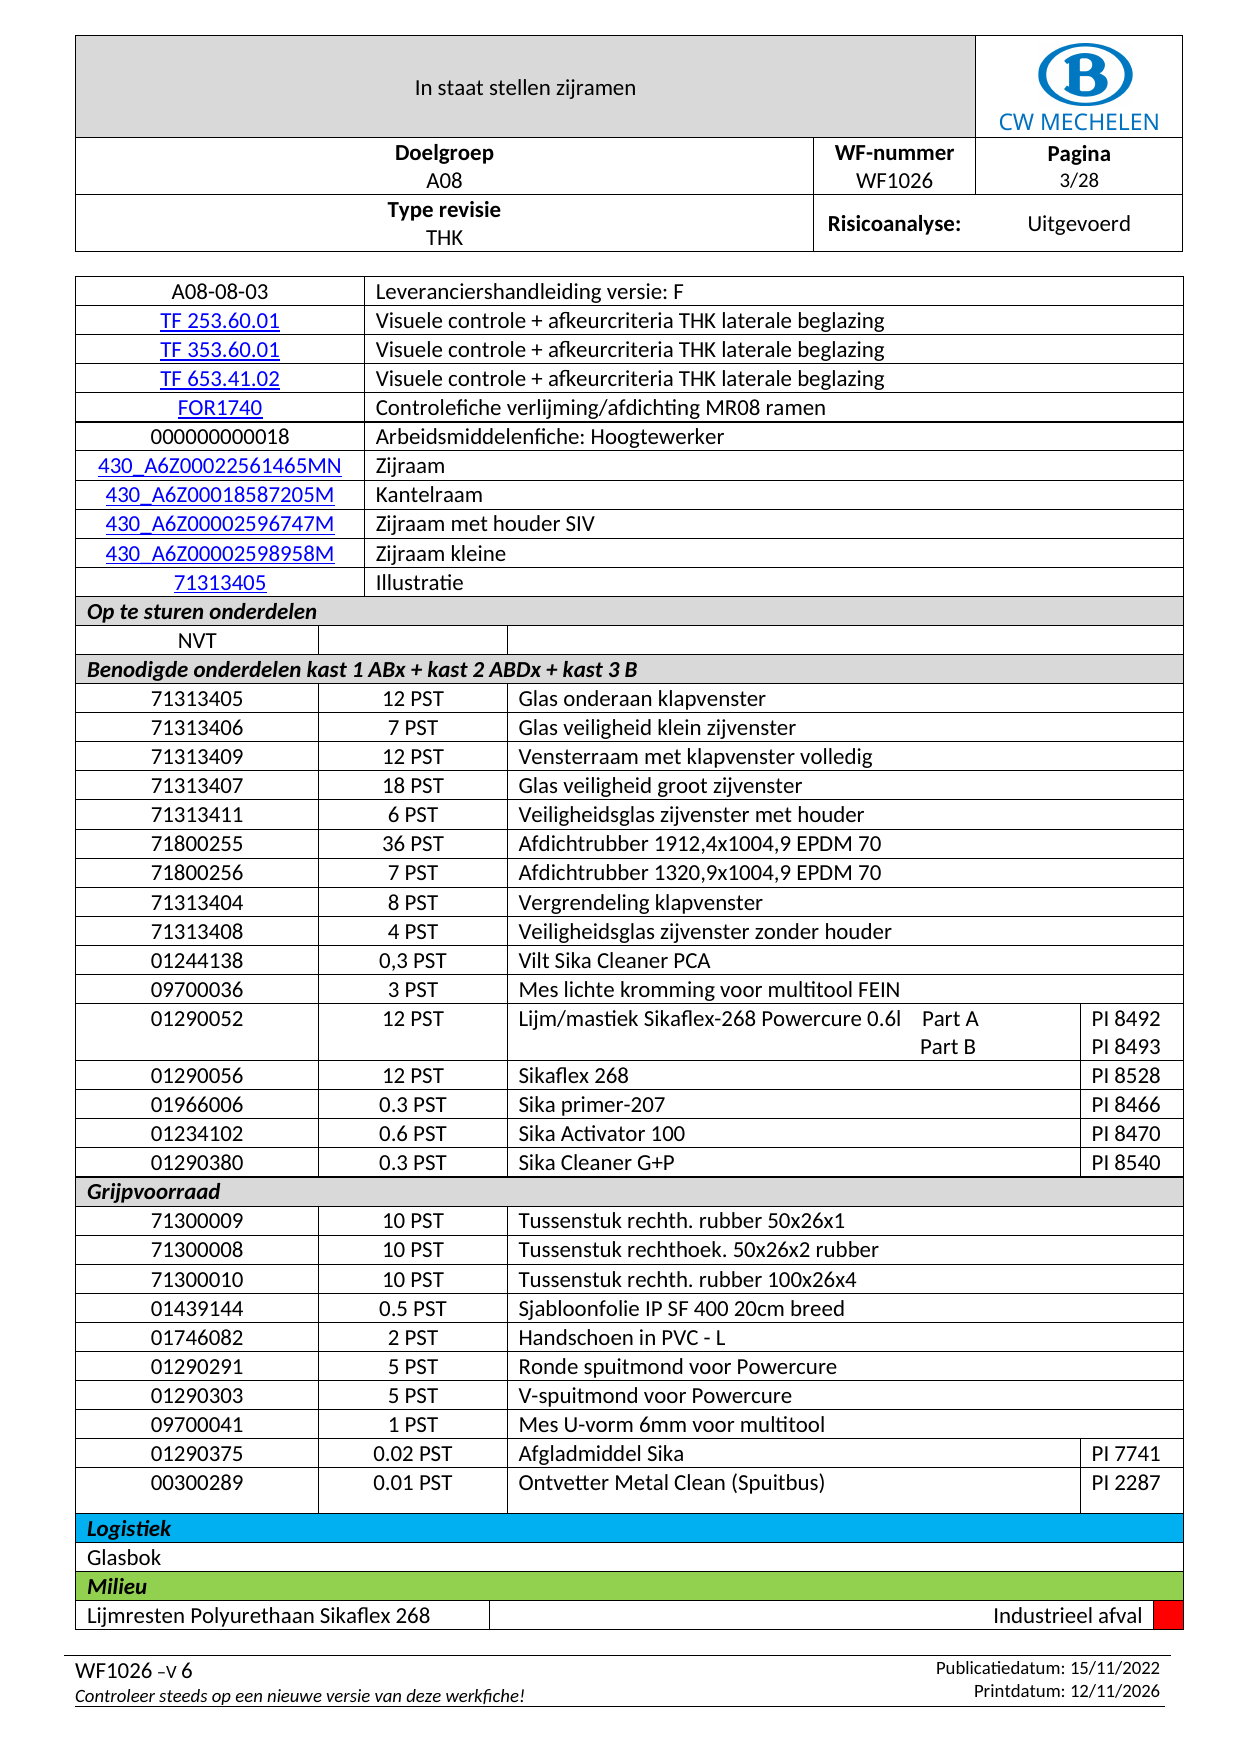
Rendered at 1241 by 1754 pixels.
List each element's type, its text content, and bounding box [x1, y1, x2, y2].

table_cell [319, 626, 507, 654]
table_cell Mes U-vorm 6mm voor multitool [508, 1410, 1183, 1438]
table_cell Controlefiche verlijming/afdichting MR08 ramen [365, 393, 1183, 421]
table_cell Milieu [76, 1572, 1183, 1600]
table_cell 01290303 [76, 1381, 318, 1409]
table_cell 01234102 [76, 1119, 318, 1147]
table_cell 2 PST [319, 1323, 507, 1351]
table_cell Afdichtrubber 1912,4x1004,9 EPDM 70 [508, 830, 1183, 857]
table_cell Sikaflex 268 [508, 1061, 1080, 1089]
table_cell 10 PST [319, 1265, 507, 1293]
table_cell 36 PST [319, 830, 507, 857]
table_cell 5 PST [319, 1352, 507, 1380]
table_cell Vensterraam met klapvenster volledig [508, 742, 1183, 770]
table_cell 3 PST [319, 975, 507, 1003]
table_cell Mes lichte kromming voor multitool FEIN [508, 975, 1183, 1003]
table_cell 8 PST [319, 888, 507, 916]
table_cell 71313405 [76, 684, 318, 712]
table_cell [1154, 1601, 1183, 1629]
table_cell 7 PST [319, 713, 507, 741]
table_cell Veiligheidsglas zijvenster met houder [508, 800, 1183, 828]
table_cell 0.6 PST [319, 1119, 507, 1147]
table_cell 0.3 PST [319, 1148, 507, 1176]
table_cell Zijraam met houder SIV [365, 510, 1183, 538]
table_cell PI 8528 [1081, 1061, 1183, 1089]
table_cell Glasbok [76, 1543, 1183, 1571]
picture [1038, 43, 1134, 106]
table_cell 430_A6Z00018587205M [76, 481, 364, 508]
table_cell 10 PST [319, 1236, 507, 1264]
table_cell 430_A6Z00002598958M [76, 539, 364, 567]
table_cell [508, 626, 1183, 654]
table_cell Glas veiligheid groot zijvenster [508, 771, 1183, 799]
table_cell 0.5 PST [319, 1294, 507, 1322]
table_cell Zijraam kleine [365, 539, 1183, 567]
table_cell Arbeidsmiddelenfiche: Hoogtewerker [365, 423, 1183, 450]
table_cell 7 PST [319, 859, 507, 887]
table_cell 01966006 [76, 1090, 318, 1118]
table_cell 5 PST [319, 1381, 507, 1409]
table_cell Glas onderaan klapvenster [508, 684, 1183, 712]
table_cell PI 8540 [1081, 1148, 1183, 1176]
table_cell TF 653.41.02 [76, 364, 364, 392]
table_cell Afdichtrubber 1320,9x1004,9 EPDM 70 [508, 859, 1183, 887]
table_cell Lijm/mastiek Sikaflex-268 Powercure 0.6l Part A Part B [508, 1004, 1080, 1060]
table_cell 12 PST [319, 684, 507, 712]
table_cell 01290056 [76, 1061, 318, 1089]
table_cell PI 7741 [1081, 1439, 1183, 1467]
table_cell 10 PST [319, 1207, 507, 1234]
table_cell PI 2287 [1081, 1468, 1183, 1513]
table_cell 71800256 [76, 859, 318, 887]
table_cell 71300010 [76, 1265, 318, 1293]
table_cell Illustratie [365, 568, 1183, 596]
table_cell 0.01 PST [319, 1468, 507, 1513]
table_cell 71313405 [76, 568, 364, 596]
table_cell 00300289 [76, 1468, 318, 1513]
table_cell Logistiek [76, 1514, 1183, 1542]
table_cell 0,3 PST [319, 946, 507, 974]
table_cell 71313409 [76, 742, 318, 770]
table_cell Benodigde onderdelen kast 1 ABx + kast 2 ABDx + kast 3 B [76, 655, 1183, 683]
table_cell 71313407 [76, 771, 318, 799]
table_cell 01290380 [76, 1148, 318, 1176]
table_cell Sika primer-207 [508, 1090, 1080, 1118]
table_cell Visuele controle + afkeurcriteria THK laterale beglazing [365, 335, 1183, 363]
table_cell Sika Cleaner G+P [508, 1148, 1080, 1176]
table_cell V-spuitmond voor Powercure [508, 1381, 1183, 1409]
table_cell 71300009 [76, 1207, 318, 1234]
table_cell 09700036 [76, 975, 318, 1003]
table_cell 12 PST [319, 742, 507, 770]
table_cell Veiligheidsglas zijvenster zonder houder [508, 917, 1183, 945]
table_cell 01290375 [76, 1439, 318, 1467]
table_cell 4 PST [319, 917, 507, 945]
table_cell 01244138 [76, 946, 318, 974]
table_cell 71313406 [76, 713, 318, 741]
table_cell Sjabloonfolie IP SF 400 20cm breed [508, 1294, 1183, 1322]
table_cell 71800255 [76, 830, 318, 857]
table_cell PI 8492 PI 8493 [1081, 1004, 1183, 1060]
table_cell Lijmresten Polyurethaan Sikaflex 268 [76, 1601, 489, 1629]
table_cell Vergrendeling klapvenster [508, 888, 1183, 916]
table_cell Kantelraam [365, 481, 1183, 508]
table_cell Handschoen in PVC - L [508, 1323, 1183, 1351]
table_cell Sika Activator 100 [508, 1119, 1080, 1147]
table_cell 0.02 PST [319, 1439, 507, 1467]
table_cell Afgladmiddel Sika [508, 1439, 1080, 1467]
table_cell Zijraam [365, 451, 1183, 479]
table_cell 12 PST [319, 1004, 507, 1060]
table_cell 71313404 [76, 888, 318, 916]
table_cell PI 8466 [1081, 1090, 1183, 1118]
table_cell A08-08-03 [76, 277, 364, 305]
table_cell Industrieel afval [490, 1601, 1153, 1629]
table_cell 01439144 [76, 1294, 318, 1322]
table_cell 430_A6Z00022561465MN [76, 451, 364, 479]
table_cell Op te sturen onderdelen [76, 597, 1183, 625]
table_cell 01290052 [76, 1004, 318, 1060]
table_cell Ontvetter Metal Clean (Spuitbus) [508, 1468, 1080, 1513]
table_cell 71300008 [76, 1236, 318, 1264]
table_cell Visuele controle + afkeurcriteria THK laterale beglazing [365, 306, 1183, 334]
table_cell 6 PST [319, 800, 507, 828]
table_cell NVT [76, 626, 318, 654]
table_cell 18 PST [319, 771, 507, 799]
table_cell 01290291 [76, 1352, 318, 1380]
table_cell Tussenstuk rechth. rubber 50x26x1 [508, 1207, 1183, 1234]
table_cell TF 253.60.01 [76, 306, 364, 334]
table_cell 430_A6Z00002596747M [76, 510, 364, 538]
table_cell FOR1740 [76, 393, 364, 421]
table_cell 71313411 [76, 800, 318, 828]
table_cell PI 8470 [1081, 1119, 1183, 1147]
table_cell 71313408 [76, 917, 318, 945]
table_cell 01746082 [76, 1323, 318, 1351]
table_cell Vilt Sika Cleaner PCA [508, 946, 1183, 974]
table_cell 12 PST [319, 1061, 507, 1089]
table_cell 000000000018 [76, 423, 364, 450]
table_cell 0.3 PST [319, 1090, 507, 1118]
table_cell 09700041 [76, 1410, 318, 1438]
table_cell Ronde spuitmond voor Powercure [508, 1352, 1183, 1380]
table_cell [365, 277, 1183, 305]
table_cell TF 353.60.01 [76, 335, 364, 363]
table_cell 1 PST [319, 1410, 507, 1438]
table_cell Tussenstuk rechthoek. 50x26x2 rubber [508, 1236, 1183, 1264]
table_cell Tussenstuk rechth. rubber 100x26x4 [508, 1265, 1183, 1293]
table_cell Visuele controle + afkeurcriteria THK laterale beglazing [365, 364, 1183, 392]
table_cell Grijpvoorraad [76, 1178, 1183, 1206]
table_cell Glas veiligheid klein zijvenster [508, 713, 1183, 741]
